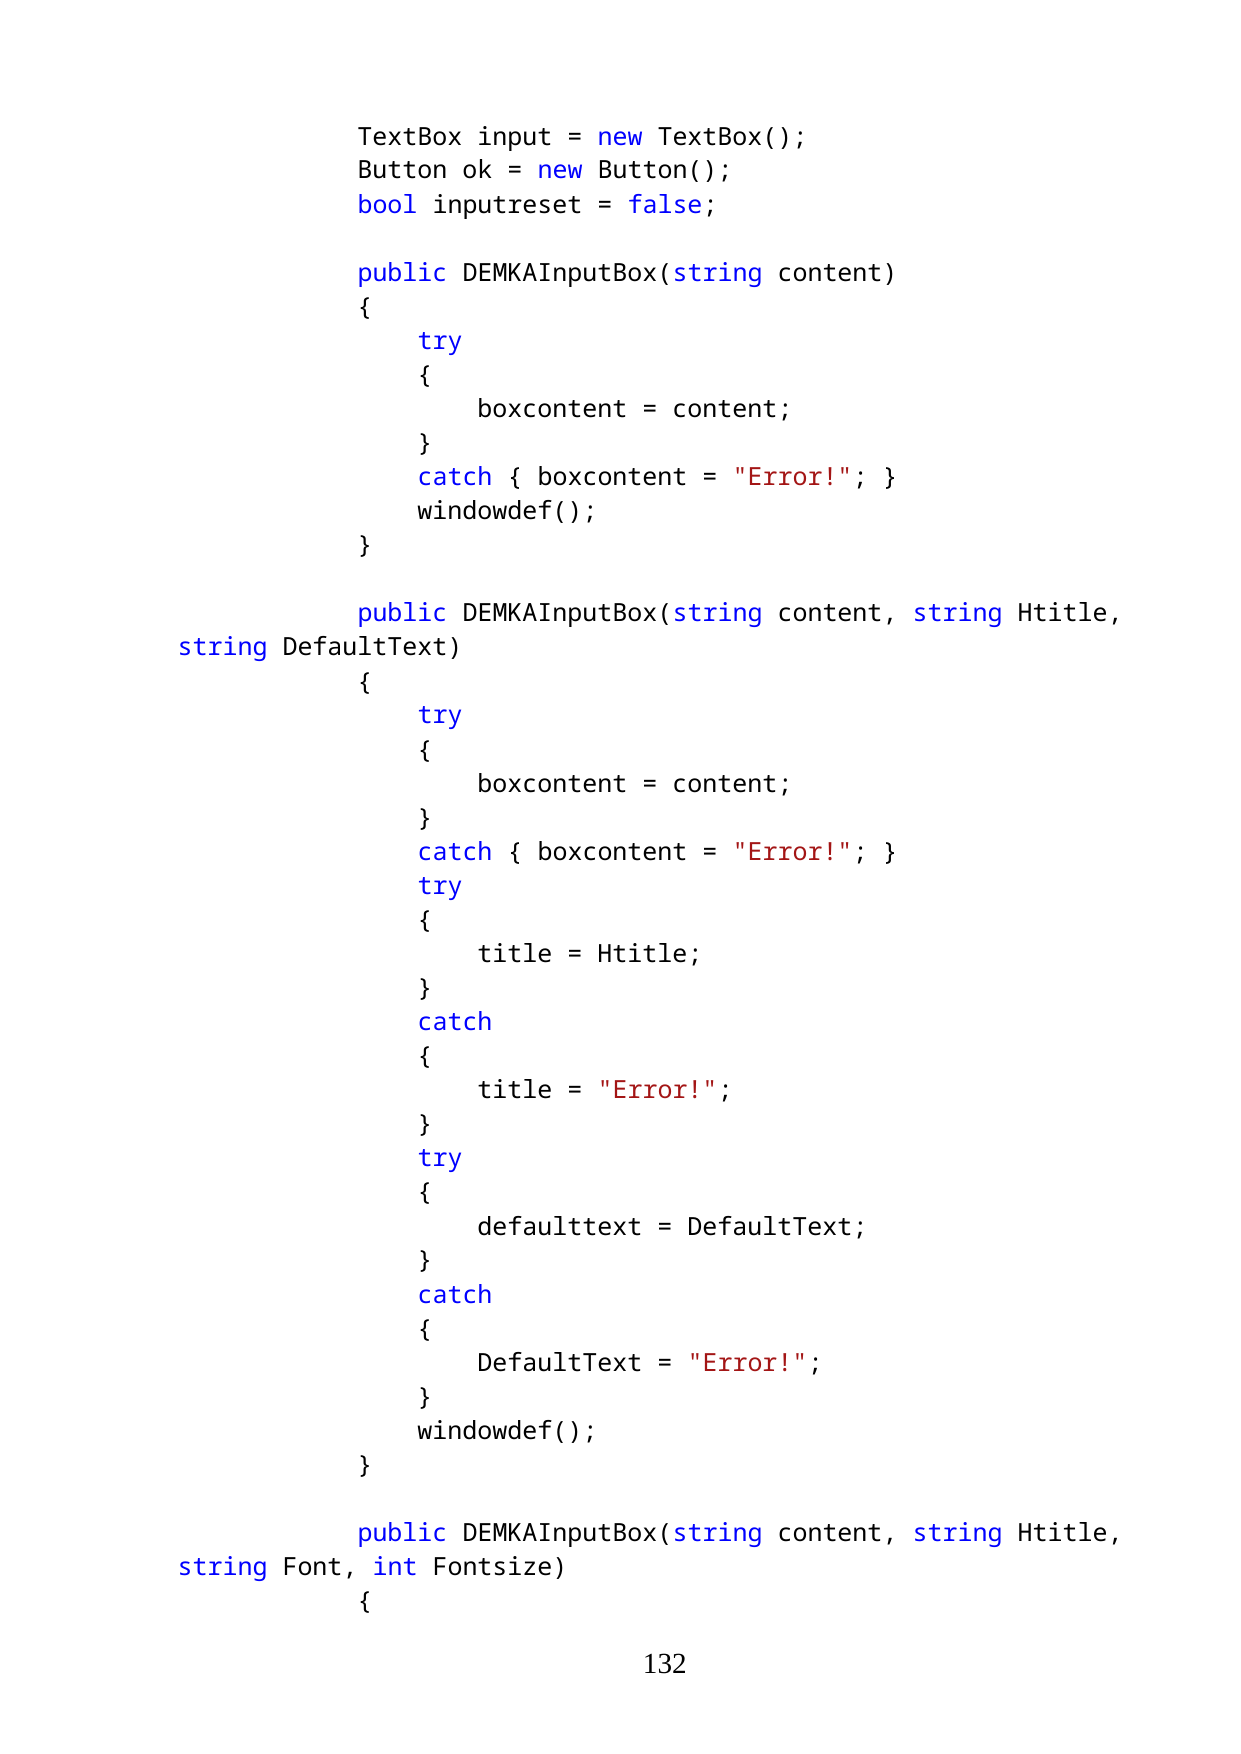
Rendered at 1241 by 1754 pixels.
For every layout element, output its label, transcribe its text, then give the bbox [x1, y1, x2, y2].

text { [177, 1174, 1152, 1208]
text title = "Error!"; [177, 1072, 1152, 1106]
text catch [177, 1276, 1152, 1310]
text title = Htitle; [177, 936, 1152, 970]
text try [177, 1140, 1152, 1174]
text DefaultText = "Error!"; [177, 1344, 1152, 1378]
text windowdef(); [177, 1412, 1152, 1447]
text catch { boxcontent = "Error!"; } [177, 833, 1152, 867]
text } [177, 1447, 1152, 1481]
text } [177, 799, 1152, 833]
text { [177, 902, 1152, 936]
text windowdef(); [177, 493, 1152, 527]
text public DEMKAInputBox(string content) [177, 254, 1152, 288]
text Button ok = new Button(); [177, 152, 1152, 186]
text boxcontent = content; [177, 765, 1152, 799]
text } [177, 1106, 1152, 1140]
text try [177, 697, 1152, 731]
text } [177, 1378, 1152, 1412]
text catch [177, 1004, 1152, 1038]
text bool inputreset = false; [177, 186, 1152, 220]
text { [177, 1310, 1152, 1344]
text try [177, 867, 1152, 902]
text { [177, 663, 1152, 697]
text { [177, 288, 1152, 322]
text } [177, 527, 1152, 561]
text defaulttext = DefaultText; [177, 1208, 1152, 1242]
text } [177, 970, 1152, 1004]
text } [177, 425, 1152, 459]
text TextBox input = new TextBox(); [177, 118, 1152, 152]
text catch { boxcontent = "Error!"; } [177, 459, 1152, 493]
text boxcontent = content; [177, 391, 1152, 425]
text { [177, 731, 1152, 765]
text public DEMKAInputBox(string content, string Htitle, string Font, int Fontsize) [177, 1515, 1152, 1583]
text } [177, 1242, 1152, 1276]
text { [177, 357, 1152, 391]
text { [177, 1038, 1152, 1072]
text try [177, 322, 1152, 357]
text public DEMKAInputBox(string content, string Htitle, string DefaultText) [177, 595, 1152, 663]
text { [177, 1583, 1152, 1617]
